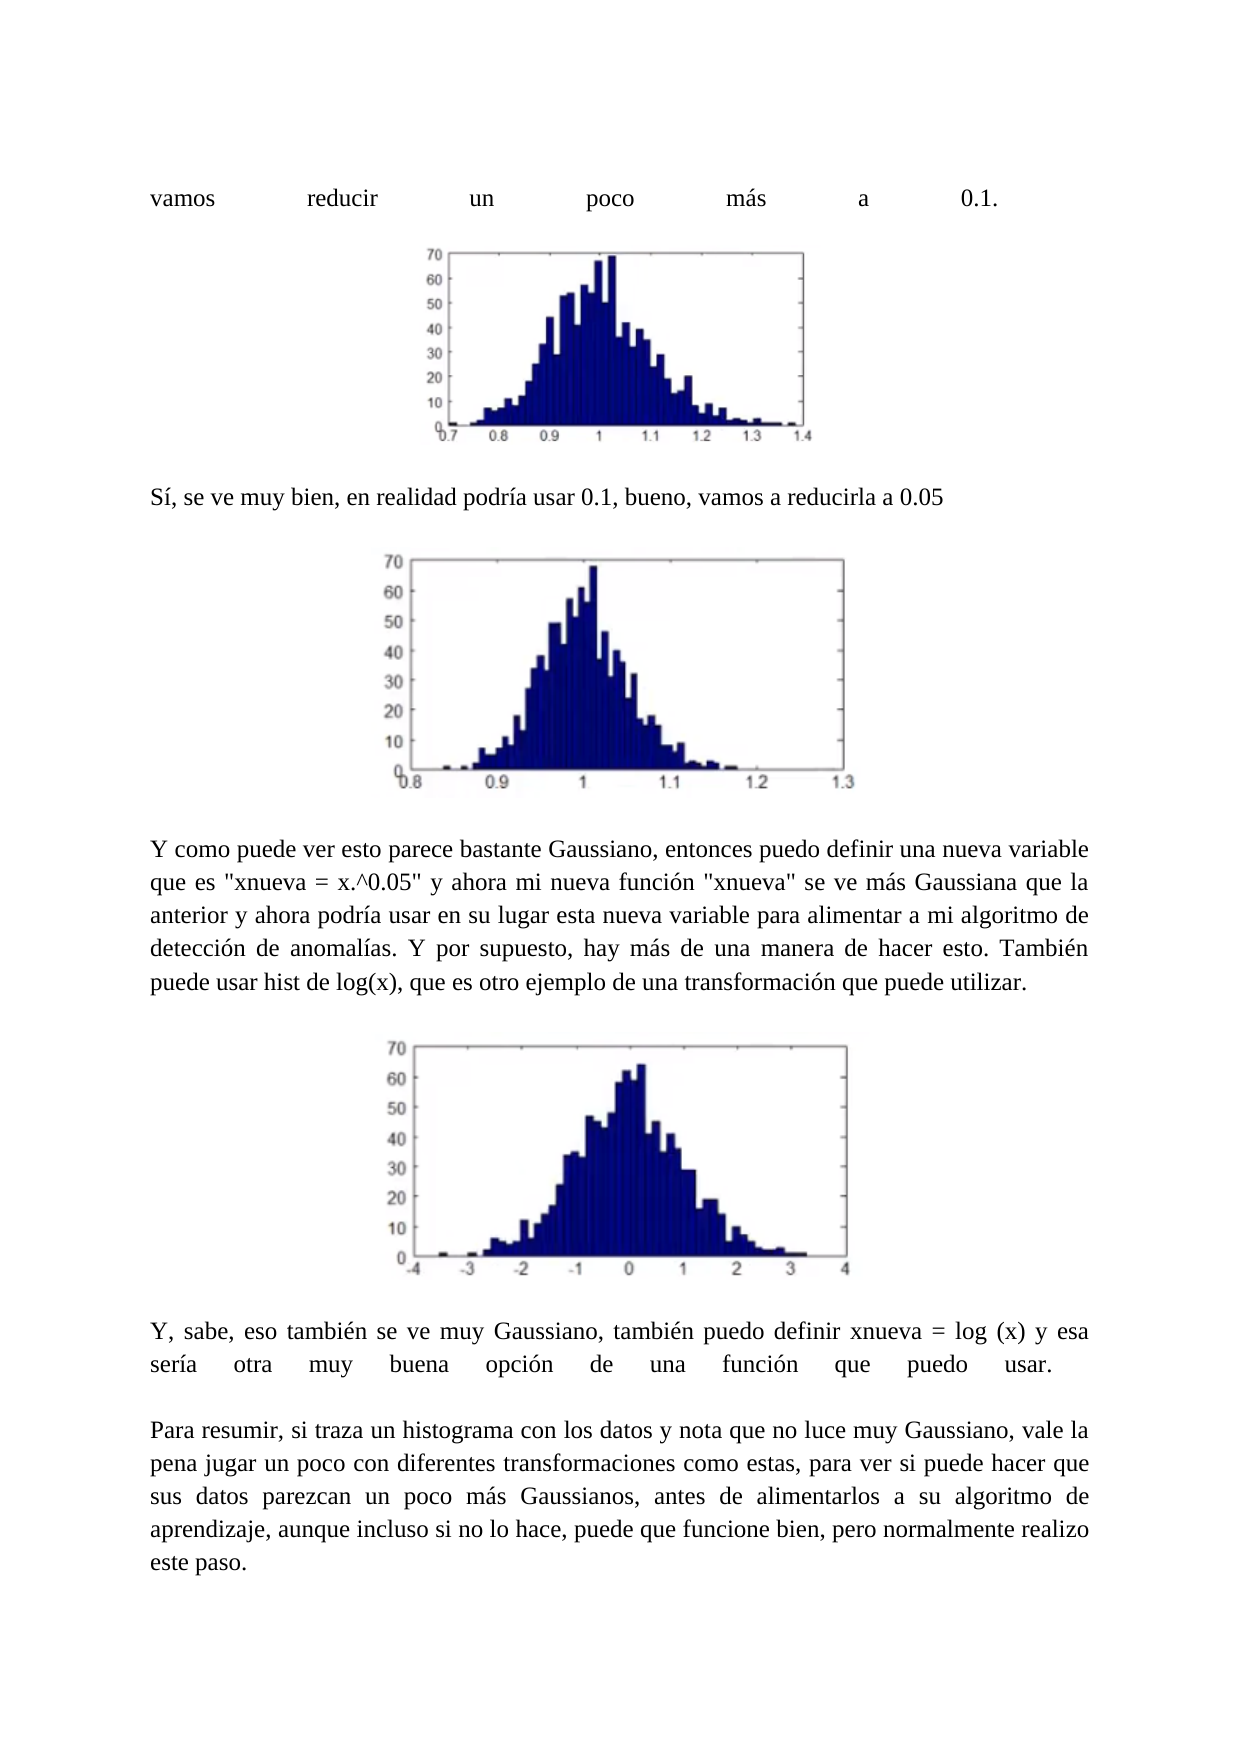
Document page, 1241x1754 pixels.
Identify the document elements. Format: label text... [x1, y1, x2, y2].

text Y, sabe, eso también se ve muy Gaussiano, también puedo definir xnueva = log (x) y esa sería otra muy buena opción de una función que puedo usar. Para resumir, si traza un histograma con los datos y nota que no luce muy Gaussiano, vale la pena jugar un poco con diferentes transformaciones como estas, para ver si puede hacer que sus datos parezcan un poco más Gaussianos, antes de alimentarlos a su algoritmo de aprendizaje, aunque incluso si no lo hace, puede que funcione bien, pero normalmente realizo este paso. [150, 1316, 1090, 1576]
picture [419, 245, 821, 445]
text vamos reducir un poco más a 0.1. [150, 150, 1090, 242]
text Y como puede ver esto parece bastante Gaussiano, entonces puedo definir una nueva variable que es "xnueva = x.^0.05" y ahora mi nueva función "xnueva" se ve más Gaussiana que la anterior y ahora podría usar en su lugar esta nueva variable para alimentar a mi algoritmo de detección de anomalías. Y por supuesto, hay más de una manera de hacer esto. También puede usar hist de log(x), que es otro ejemplo de una transformación que puede utilizar. [150, 834, 1090, 995]
picture [371, 1032, 870, 1280]
text Sí, se ve muy bien, en realidad podría usar 0.1, bueno, vamos a reducirla a 0.05 [150, 448, 1090, 510]
picture [371, 547, 870, 798]
